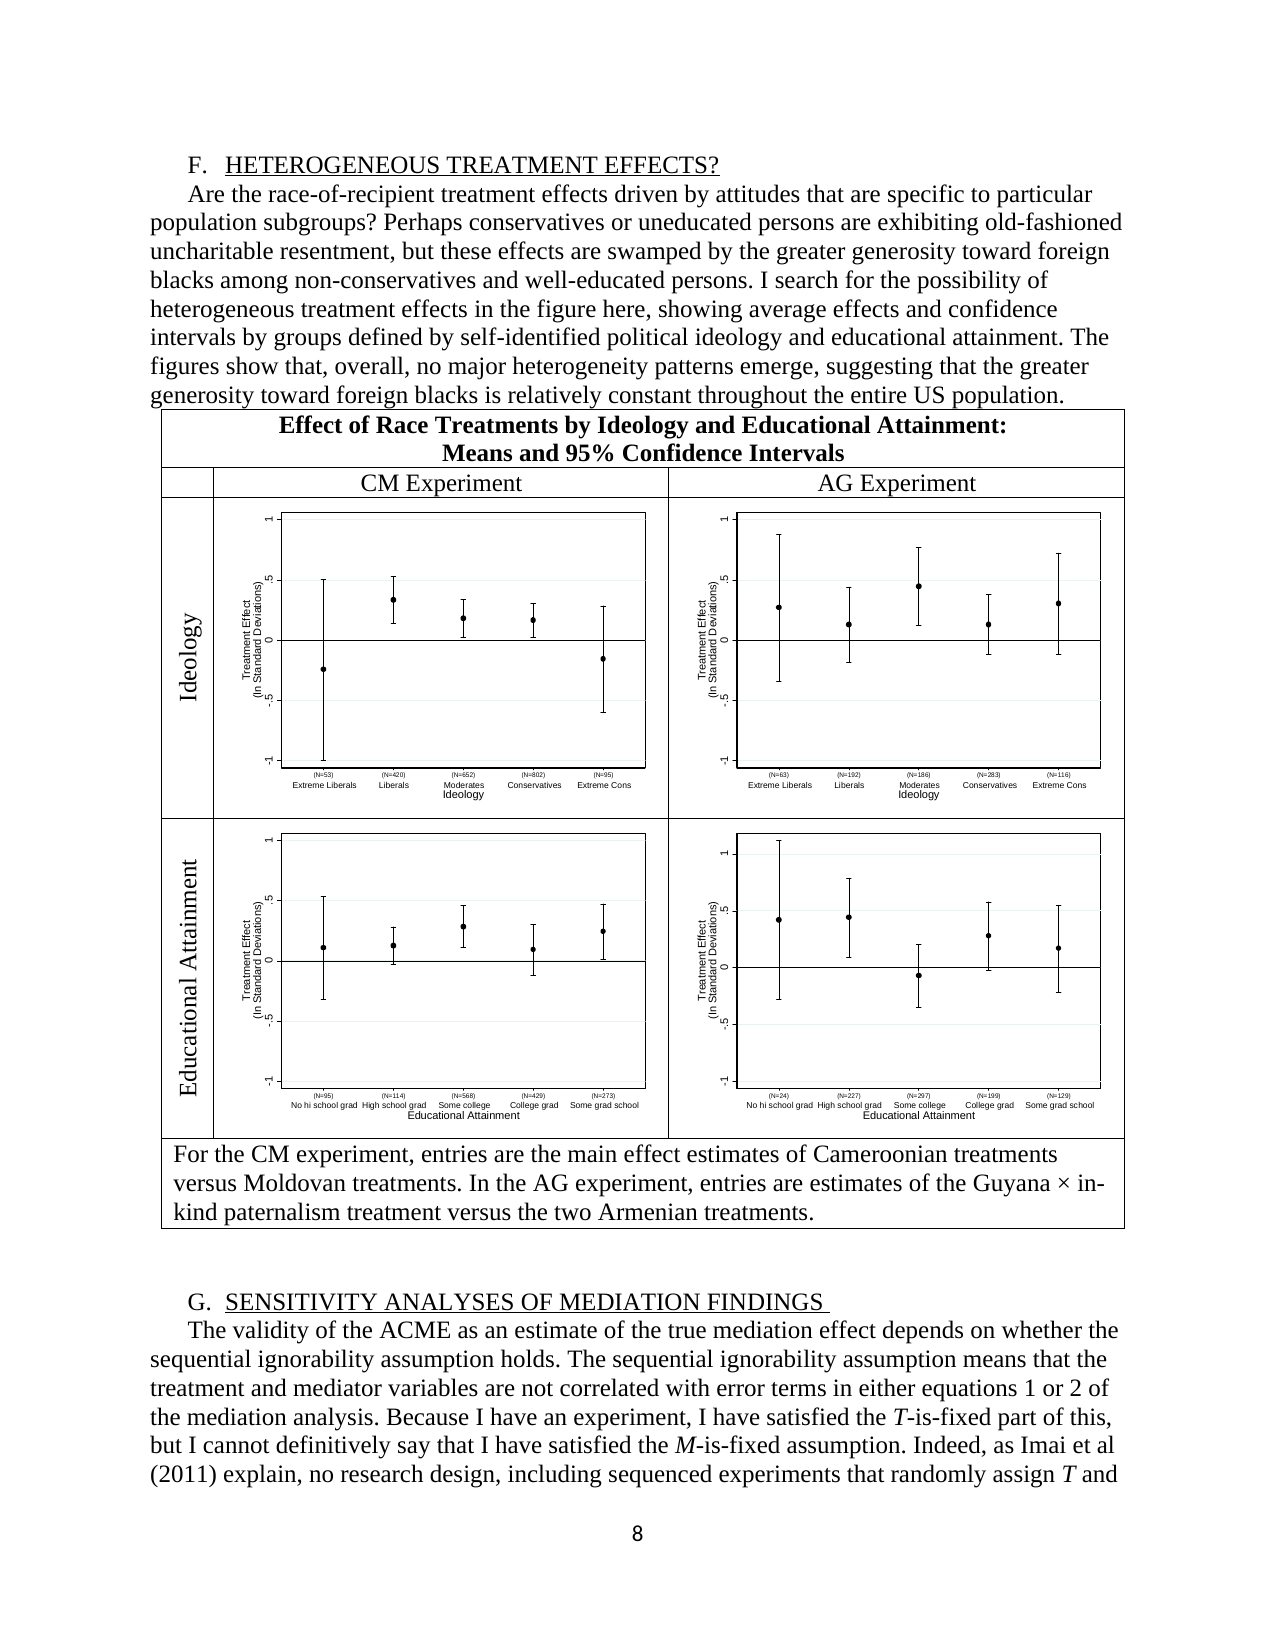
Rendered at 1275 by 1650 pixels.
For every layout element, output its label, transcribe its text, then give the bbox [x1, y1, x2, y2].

table_cell [669, 498, 1124, 818]
text Are the race-of-recipient treatment effects driven by attitudes that are specific to particular population subgroups? Perhaps conservatives or uneducated persons are exhibiting old-fashioned uncharitable resentment, but these effects are swamped by the greater generosity toward foreign blacks among non-conservatives and well-educated persons. I search for the possibility of heterogeneous treatment effects in the figure here, showing average effects and confidence intervals by groups defined by self-identified political ideology and educational attainment. The figures show that, overall, no major heterogeneity patterns emerge, suggesting that the greater generosity toward foreign blacks is relatively constant throughout the entire US population. [150, 179, 1125, 409]
list SENSITIVITY ANALYSES OF MEDIATION FINDINGS [187, 1287, 1125, 1315]
table_cell CM Experiment [214, 468, 668, 497]
table_cell Ideology [162, 498, 213, 818]
table_cell AG Experiment [669, 468, 1124, 497]
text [150, 1315, 1125, 1488]
table_cell [214, 819, 668, 1138]
table_cell [669, 819, 1124, 1138]
table_cell [214, 498, 668, 818]
table_cell [162, 468, 213, 497]
table_cell Educational Attainment [162, 819, 213, 1138]
table_cell For the CM experiment, entries are the main effect estimates of Cameroonian treatments versus Moldovan treatments. In the AG experiment, entries are estimates of the Guyana × in-kind paternalism treatment versus the two Armenian treatments. [162, 1139, 1124, 1228]
table_header Effect of Race Treatments by Ideology and Educational Attainment: Means and 95% Confidence Intervals [162, 410, 1124, 467]
list HETEROGENEOUS TREATMENT EFFECTS? [187, 150, 1125, 179]
